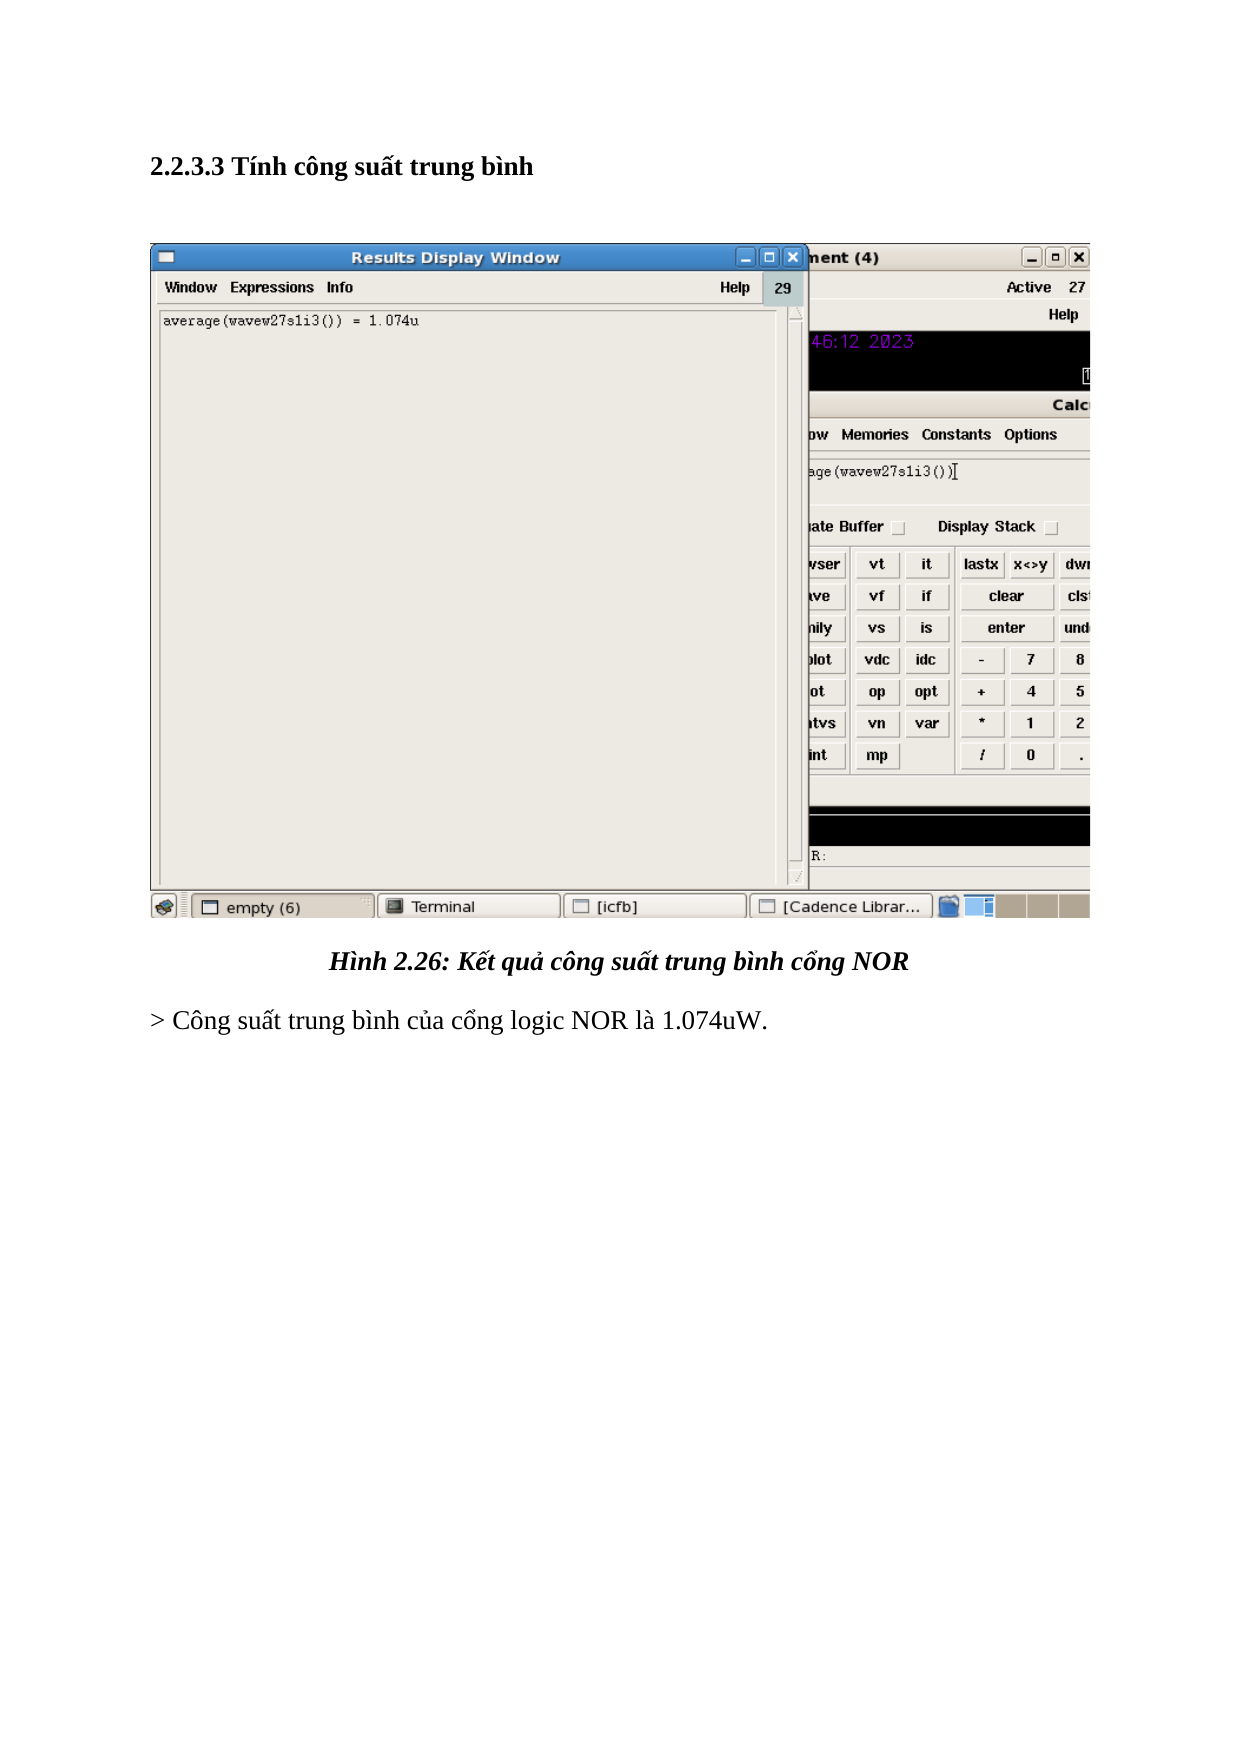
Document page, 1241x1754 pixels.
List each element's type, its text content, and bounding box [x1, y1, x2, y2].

text Hình 2.26: Kết quả công suất trung bình cổng NOR [150, 945, 1090, 976]
picture [150, 243, 1091, 918]
text 2.2.3.3 Tính công suất trung bình [150, 150, 1090, 181]
text > Công suất trung bình của cổng logic NOR là 1.074uW. [150, 1004, 1090, 1035]
